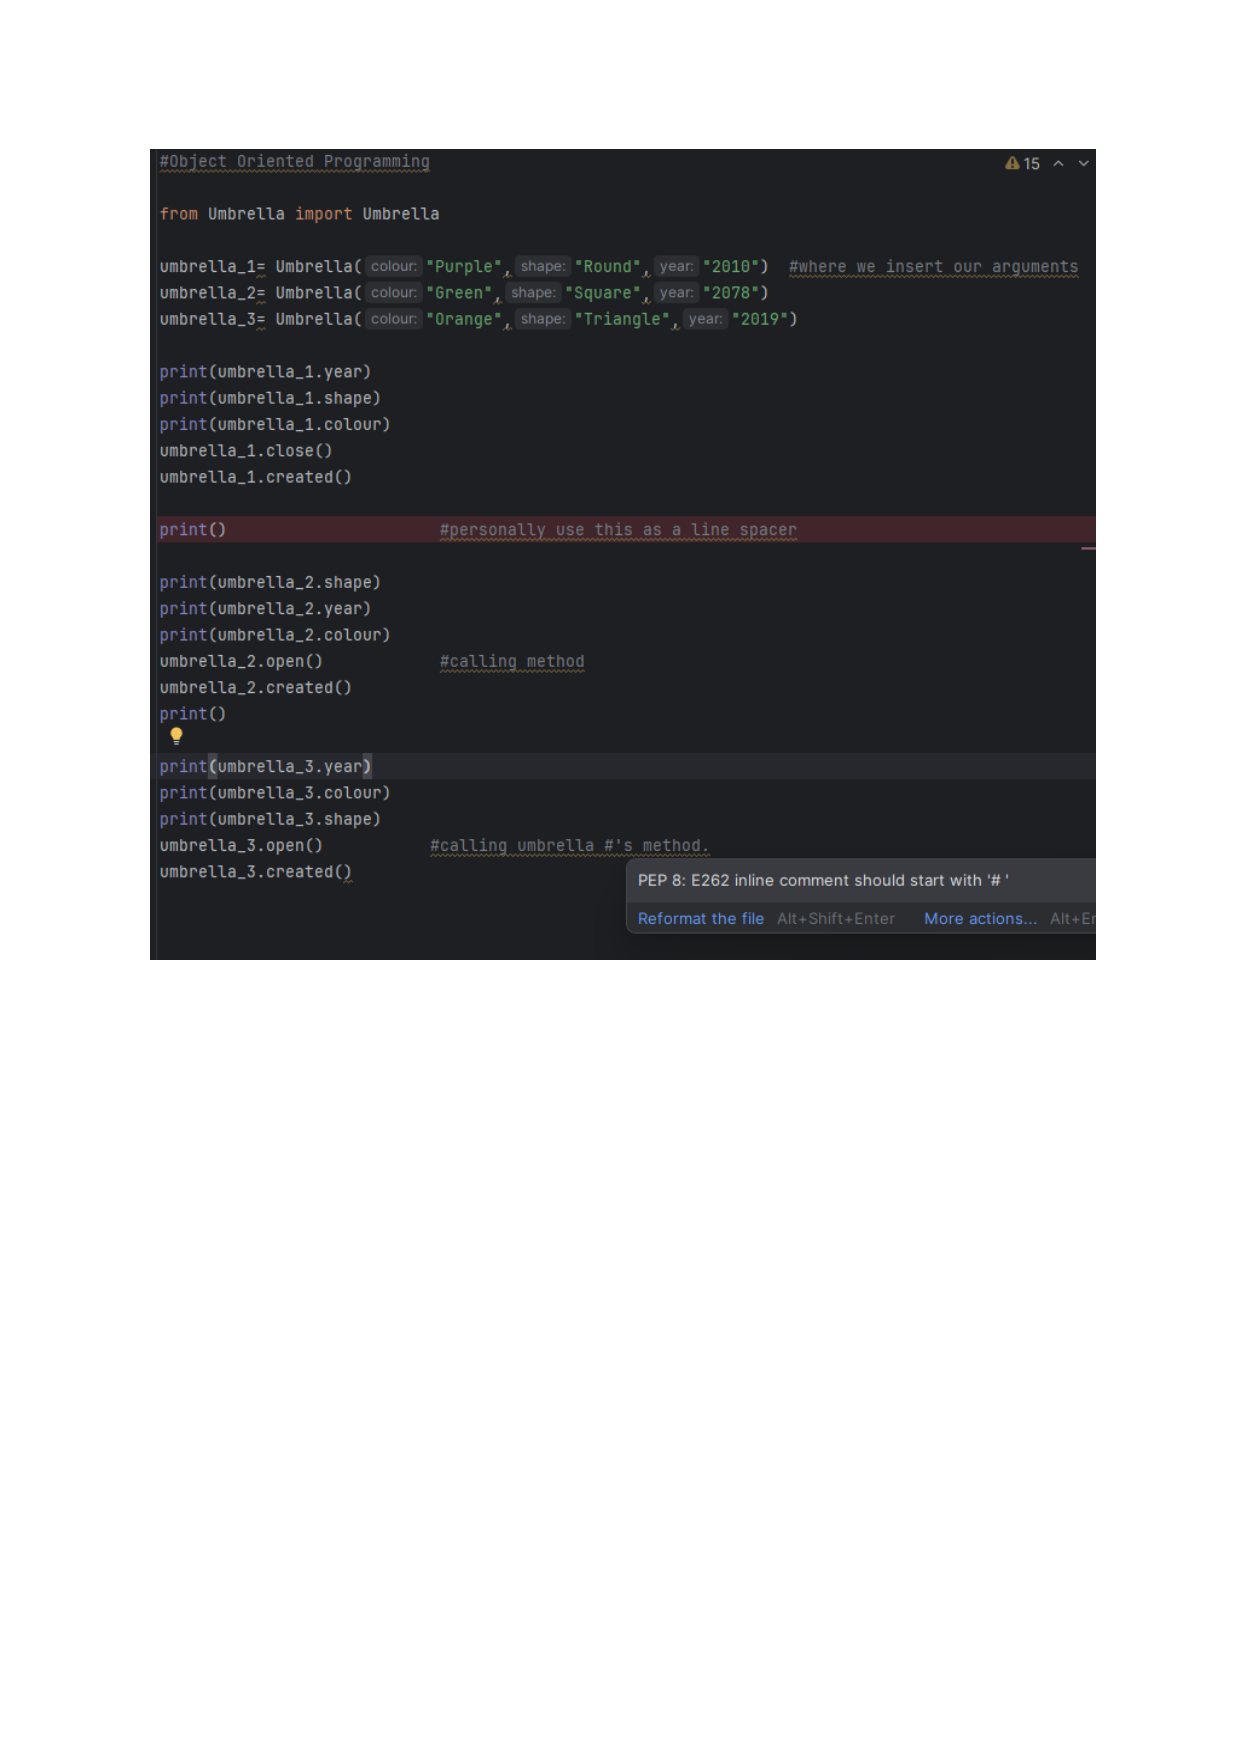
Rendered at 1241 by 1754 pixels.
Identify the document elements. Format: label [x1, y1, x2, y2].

picture [150, 149, 1096, 960]
